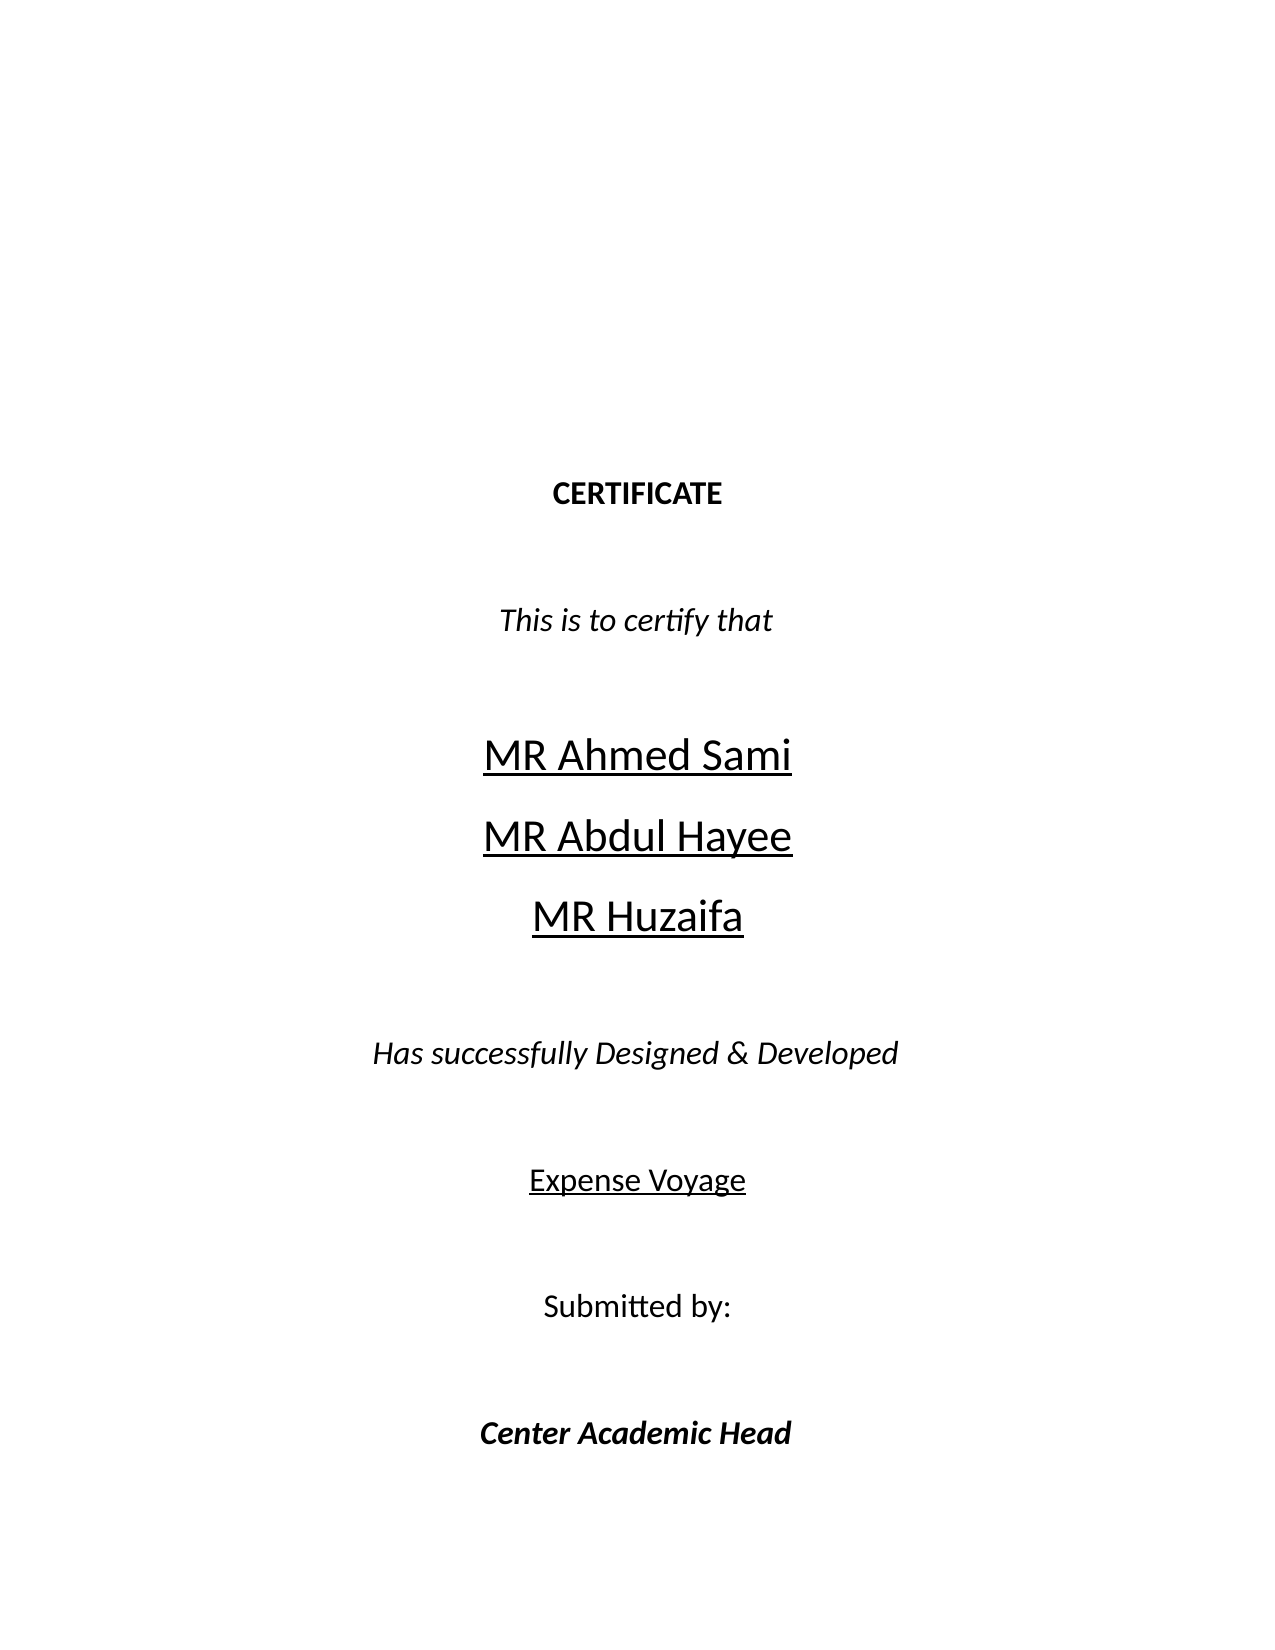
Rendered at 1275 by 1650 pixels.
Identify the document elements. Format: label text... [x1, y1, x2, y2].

text MR Ahmed Sami [150, 726, 1125, 781]
text MR Abdul Hayee [150, 806, 1125, 862]
text MR Huzaifa [150, 887, 1125, 943]
text This is to certify that [150, 599, 1125, 639]
text Expense Voyage [150, 1159, 1125, 1199]
text Center Academic Head [150, 1412, 1125, 1453]
text Has successfully Designed & Developed [150, 1032, 1125, 1072]
text Submitted by: [150, 1286, 1125, 1326]
text CERTIFICATE [150, 472, 1125, 512]
